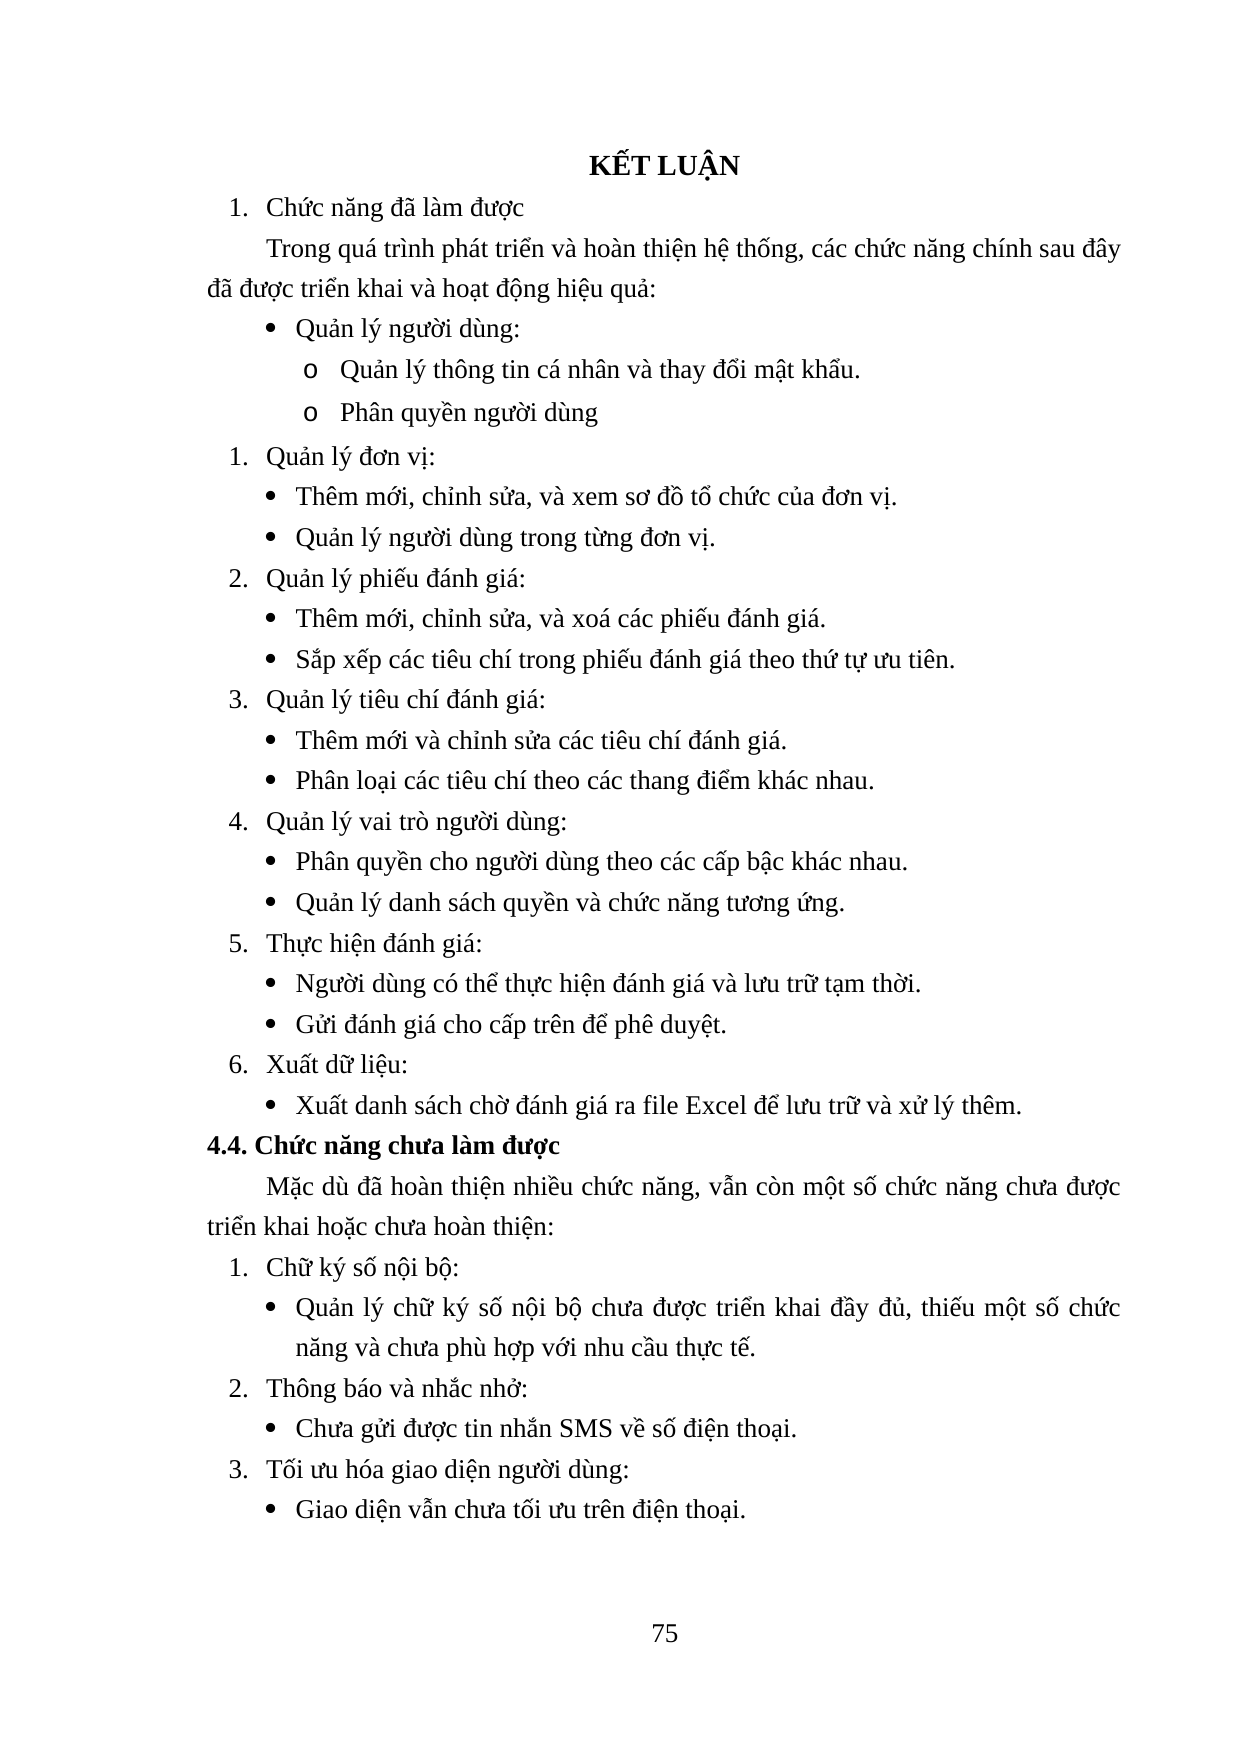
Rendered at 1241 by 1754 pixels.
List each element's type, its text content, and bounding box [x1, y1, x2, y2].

list Thông báo và nhắc nhở: [228, 1372, 1122, 1403]
list Thêm mới, chỉnh sửa, và xem sơ đồ tổ chức của đơn vị. [266, 480, 1122, 512]
list Người dùng có thể thực hiện đánh giá và lưu trữ tạm thời. [266, 967, 1122, 998]
list Thêm mới, chỉnh sửa, và xoá các phiếu đánh giá. [266, 602, 1122, 633]
list Quản lý thông tin cá nhân và thay đổi mật khẩu. [302, 353, 1122, 387]
list Quản lý người dùng trong từng đơn vị. [266, 521, 1122, 552]
list Quản lý tiêu chí đánh giá: [228, 683, 1122, 714]
list Quản lý chữ ký số nội bộ chưa được triển khai đầy đủ, thiếu một số chức năng và chưa phù hợp với nhu cầu thực tế. [266, 1291, 1122, 1363]
list Chức năng đã làm được [228, 191, 1122, 222]
list Xuất dữ liệu: [228, 1048, 1122, 1079]
list Phân quyền cho người dùng theo các cấp bậc khác nhau. [266, 845, 1122, 877]
list Gửi đánh giá cho cấp trên để phê duyệt. [266, 1008, 1122, 1039]
text Trong quá trình phát triển và hoàn thiện hệ thống, các chức năng chính sau đây đã được triển khai và hoạt động hiệu quả: [207, 232, 1122, 303]
list Chưa gửi được tin nhắn SMS về số điện thoại. [266, 1412, 1122, 1444]
list Giao diện vẫn chưa tối ưu trên điện thoại. [266, 1493, 1122, 1525]
list Thêm mới và chỉnh sửa các tiêu chí đánh giá. [266, 724, 1122, 755]
title KẾT LUẬN [207, 148, 1122, 181]
list Quản lý vai trò người dùng: [228, 805, 1122, 836]
list Phân quyền người dùng [302, 397, 1122, 430]
list Xuất danh sách chờ đánh giá ra file Excel để lưu trữ và xử lý thêm. [266, 1089, 1122, 1120]
text Chức năng chưa làm được [207, 1129, 1122, 1161]
list Quản lý người dùng: [266, 312, 1122, 344]
list Phân loại các tiêu chí theo các thang điểm khác nhau. [266, 764, 1122, 796]
list Thực hiện đánh giá: [228, 927, 1122, 958]
list Sắp xếp các tiêu chí trong phiếu đánh giá theo thứ tự ưu tiên. [266, 643, 1122, 674]
text Mặc dù đã hoàn thiện nhiều chức năng, vẫn còn một số chức năng chưa được triển khai hoặc chưa hoàn thiện: [207, 1170, 1122, 1241]
list Tối ưu hóa giao diện người dùng: [228, 1453, 1122, 1484]
list Quản lý đơn vị: [228, 440, 1122, 471]
list Chữ ký số nội bộ: [228, 1251, 1122, 1282]
list Quản lý danh sách quyền và chức năng tương ứng. [266, 886, 1122, 917]
list Quản lý phiếu đánh giá: [228, 562, 1122, 593]
